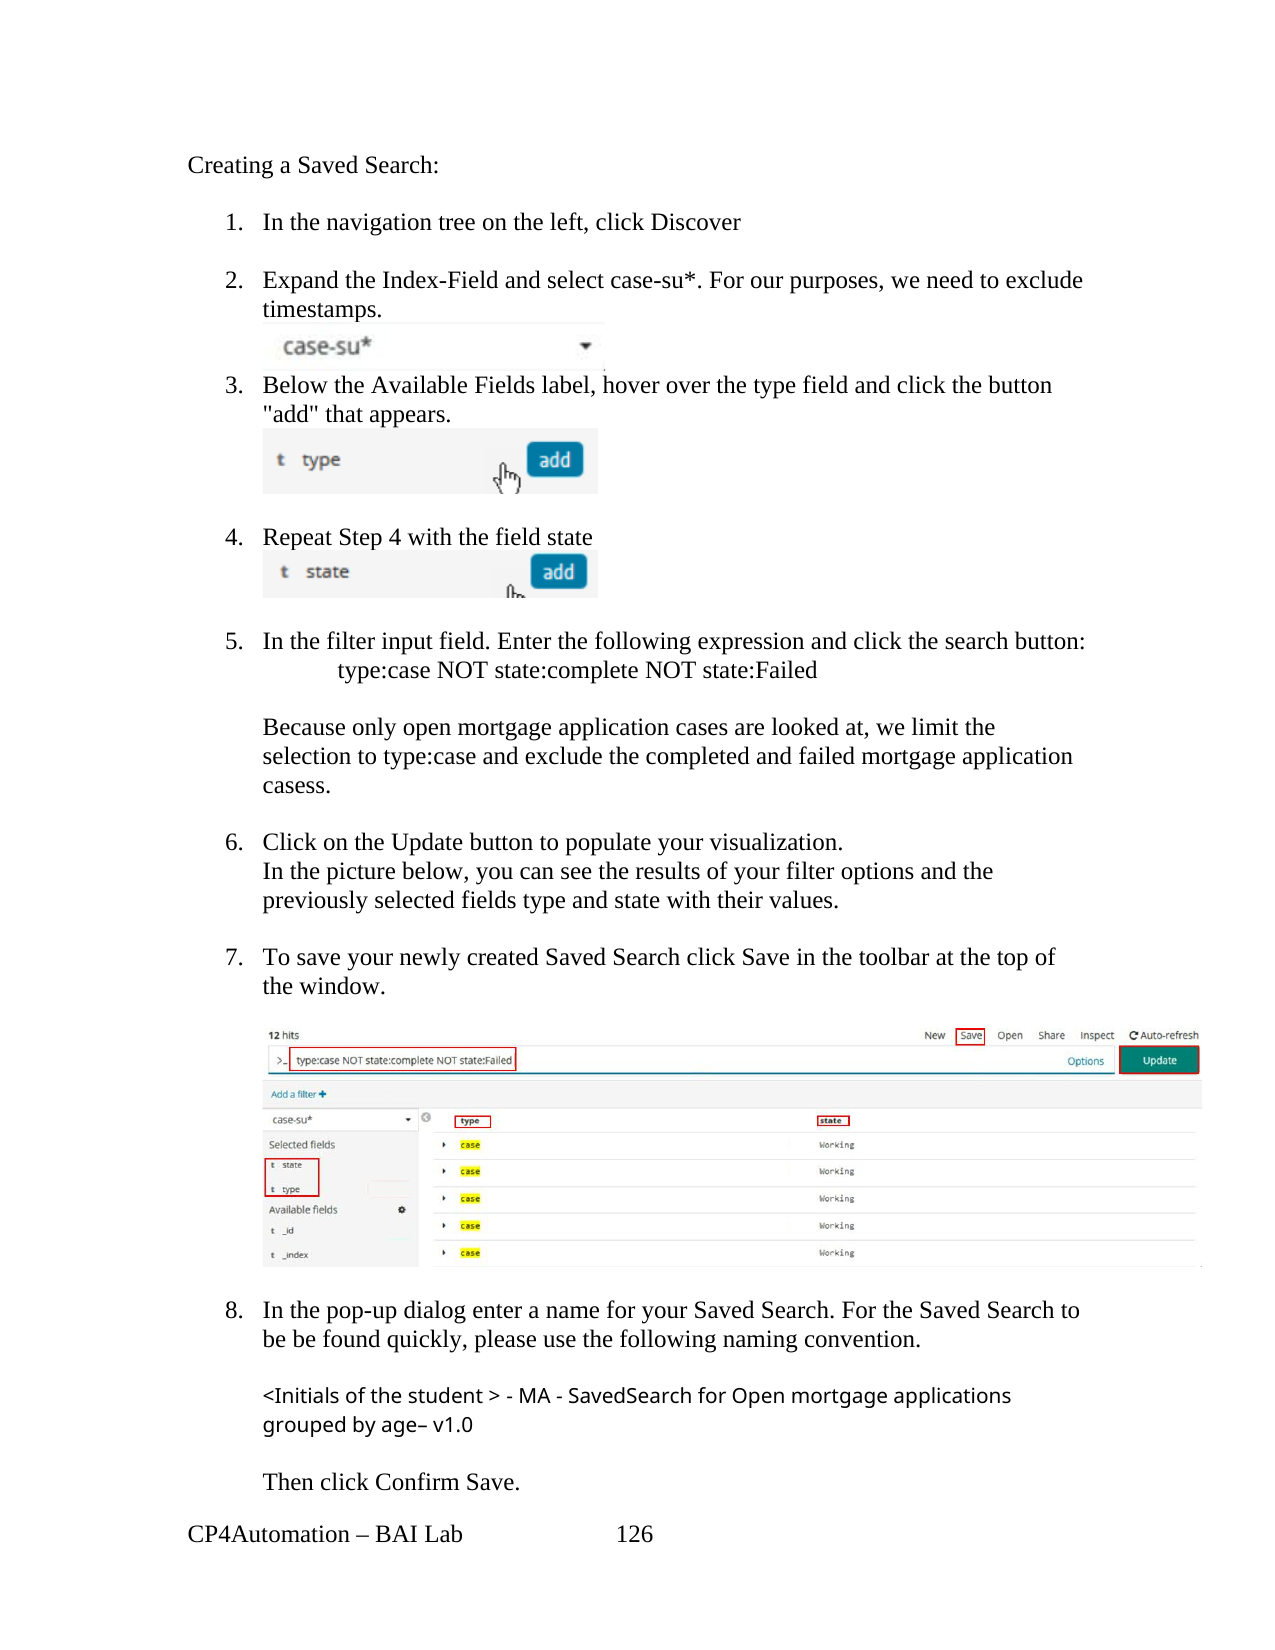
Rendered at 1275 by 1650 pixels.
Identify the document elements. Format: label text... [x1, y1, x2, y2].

list Repeat Step 4 with the field state [225, 522, 1087, 551]
text type:case NOT state:complete NOT state:Failed [337, 655, 1087, 684]
text Then click Confirm Save. [262, 1467, 1087, 1496]
list In the filter input field. Enter the following expression and click the search button: [225, 626, 1087, 655]
list To save your newly created Saved Search click Save in the toolbar at the top of the window. [225, 942, 1087, 1000]
picture [262, 428, 598, 494]
text <Initials of the student > - MA - SavedSearch for Open mortgage applications grouped by age– v1.0 [262, 1353, 1087, 1438]
list Below the Available Fields label, hover over the type field and click the button "add" that appears. [225, 371, 1087, 428]
picture [262, 322, 605, 371]
list In the navigation tree on the left, click Discover [225, 207, 1087, 236]
text Creating a Saved Search: [187, 150, 1087, 179]
list Expand the Index-Field and select case-su*. For our purposes, we need to exclude timestamps. [225, 265, 1087, 322]
list Click on the Update button to populate your visualization. In the picture below, you can see the results of your filter options and the previously selected fields type and state with their values. [225, 827, 1087, 914]
picture [262, 1028, 1203, 1267]
picture [262, 550, 598, 598]
list In the pop-up dialog enter a name for your Saved Search. For the Saved Search to be be found quickly, please use the following naming convention. [225, 1295, 1087, 1353]
text Because only open mortgage application cases are looked at, we limit the selection to type:case and exclude the completed and failed mortgage application casess. [262, 712, 1087, 799]
